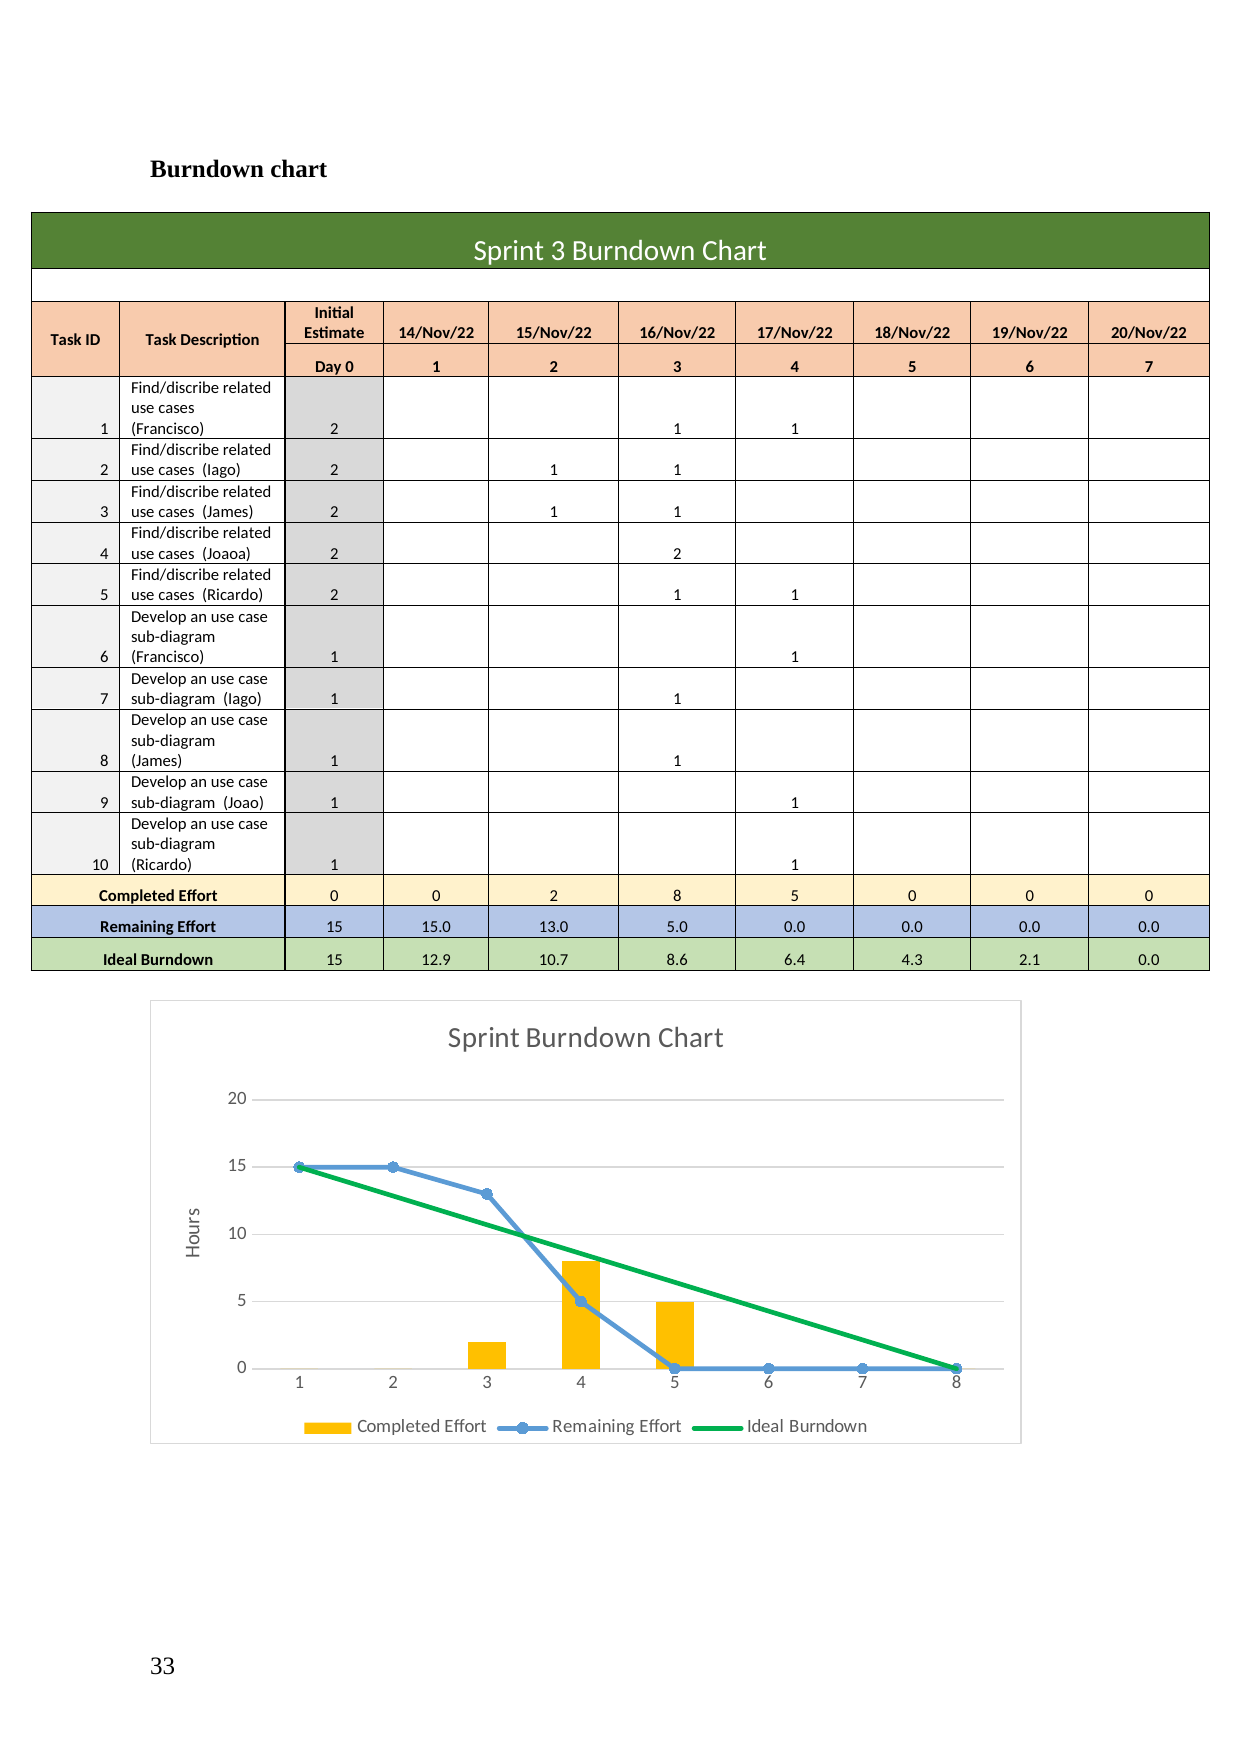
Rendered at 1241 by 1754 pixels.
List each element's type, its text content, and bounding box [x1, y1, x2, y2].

table_cell 3 [32, 481, 119, 522]
table_cell 2 [286, 523, 383, 563]
table_cell 1 [619, 710, 735, 771]
table_cell Develop an use case sub-diagram (Iago) [120, 668, 284, 708]
table_cell Develop an use case sub-diagram (Francisco) [120, 606, 284, 667]
table_cell 1 [736, 813, 853, 874]
table_cell [384, 439, 488, 480]
table_cell [489, 377, 618, 438]
table_cell [1089, 606, 1209, 667]
table_cell 2 [286, 377, 383, 438]
table_cell [854, 606, 970, 667]
table_cell 1 [286, 710, 383, 771]
table_cell [384, 523, 488, 563]
table_cell 1 [489, 481, 618, 522]
table_cell Develop an use case sub-diagram (James) [120, 710, 284, 771]
table_cell 0.0 [854, 906, 970, 937]
table_cell Develop an use case sub-diagram (Ricardo) [120, 813, 284, 874]
table_cell 2.1 [971, 938, 1088, 970]
table_cell 2 [32, 439, 119, 480]
table_cell [971, 564, 1088, 605]
table_cell [384, 377, 488, 438]
table_cell 1 [619, 481, 735, 522]
table_cell 2 [489, 344, 618, 376]
table_cell 8.6 [619, 938, 735, 970]
table_cell Task ID [32, 302, 119, 376]
table_cell Find/discribe related use cases (Iago) [120, 439, 284, 480]
table_cell 2 [489, 875, 618, 905]
table_cell [384, 606, 488, 667]
table_cell 15/Nov/22 [489, 302, 618, 343]
table_cell [854, 377, 970, 438]
table_cell 14/Nov/22 [384, 302, 488, 343]
table_cell 1 [619, 564, 735, 605]
table_cell 1 [736, 377, 853, 438]
table_cell [384, 481, 488, 522]
table_cell [489, 710, 618, 771]
table_cell Remaining Effort [32, 906, 284, 937]
table_cell 9 [32, 772, 119, 812]
table_cell Find/discribe related use cases (Francisco) [120, 377, 284, 438]
table_cell Initial Estimate [286, 302, 383, 343]
table_cell 19/Nov/22 [971, 302, 1088, 343]
table_cell [384, 772, 488, 812]
table_cell 1 [489, 439, 618, 480]
table_cell 1 [286, 606, 383, 667]
table_cell 1 [736, 772, 853, 812]
table_cell [1089, 523, 1209, 563]
table_cell [971, 606, 1088, 667]
table_cell 5 [32, 564, 119, 605]
table_cell 0.0 [1089, 906, 1209, 937]
table_cell 2 [286, 439, 383, 480]
table_cell 6 [32, 606, 119, 667]
table_cell [854, 668, 970, 708]
table_cell 12.9 [384, 938, 488, 970]
table_cell 0.0 [736, 906, 853, 937]
table_cell 6 [971, 344, 1088, 376]
table_cell 18/Nov/22 [854, 302, 970, 343]
table_cell 0 [971, 875, 1088, 905]
table_cell [1089, 813, 1209, 874]
table_cell 17/Nov/22 [736, 302, 853, 343]
table_cell [1089, 481, 1209, 522]
table_cell 15 [286, 938, 383, 970]
table_cell 0 [1089, 875, 1209, 905]
table_cell Ideal Burndown [32, 938, 284, 970]
table_cell Find/discribe related use cases (James) [120, 481, 284, 522]
table_cell Find/discribe related use cases (Ricardo) [120, 564, 284, 605]
table_cell 0 [854, 875, 970, 905]
table_cell [489, 668, 618, 708]
table_cell [971, 377, 1088, 438]
table_cell 10.7 [489, 938, 618, 970]
table_cell 13.0 [489, 906, 618, 937]
table_cell [971, 710, 1088, 771]
table_cell [384, 668, 488, 708]
table_cell 4.3 [854, 938, 970, 970]
table_cell [619, 813, 735, 874]
table_cell [619, 606, 735, 667]
table_cell 5.0 [619, 906, 735, 937]
table_cell [1089, 668, 1209, 708]
table_cell 10 [32, 813, 119, 874]
table_cell 1 [619, 377, 735, 438]
table_cell Day 0 [286, 344, 383, 376]
table_cell [619, 772, 735, 812]
table_cell [854, 710, 970, 771]
table_cell 4 [736, 344, 853, 376]
table_cell 6.4 [736, 938, 853, 970]
table_cell 1 [736, 564, 853, 605]
table_cell 1 [619, 668, 735, 708]
table_cell [489, 813, 618, 874]
table_cell 8 [619, 875, 735, 905]
table_cell [736, 523, 853, 563]
table_cell [854, 772, 970, 812]
table_cell 1 [286, 772, 383, 812]
table_cell [971, 772, 1088, 812]
table_cell [854, 439, 970, 480]
table_cell [854, 523, 970, 563]
table_cell [736, 668, 853, 708]
table_cell Develop an use case sub-diagram (Joao) [120, 772, 284, 812]
table_cell 8 [32, 710, 119, 771]
table_cell 0 [286, 875, 383, 905]
subtitle Burndown chart [150, 154, 1090, 183]
table_cell 5 [854, 344, 970, 376]
table_cell 5 [736, 875, 853, 905]
table_cell [736, 481, 853, 522]
table_cell [971, 523, 1088, 563]
table_cell [736, 710, 853, 771]
table_cell 0 [384, 875, 488, 905]
table_cell [736, 439, 853, 480]
table_cell [854, 813, 970, 874]
table_cell 0.0 [971, 906, 1088, 937]
table_cell [971, 481, 1088, 522]
table_cell 3 [619, 344, 735, 376]
table_cell [1089, 772, 1209, 812]
table_cell 1 [619, 439, 735, 480]
table_cell [32, 269, 1209, 301]
table_cell 1 [736, 606, 853, 667]
table_cell [384, 710, 488, 771]
table_cell [971, 439, 1088, 480]
table_cell 15 [286, 906, 383, 937]
table_cell Completed Effort [32, 875, 284, 905]
table_cell [854, 481, 970, 522]
table_cell [854, 564, 970, 605]
table_cell [384, 813, 488, 874]
table_cell 1 [32, 377, 119, 438]
table_cell [489, 606, 618, 667]
table_cell 1 [384, 344, 488, 376]
table_cell 20/Nov/22 [1089, 302, 1209, 343]
table_cell Find/discribe related use cases (Joaoa) [120, 523, 284, 563]
table_cell [489, 564, 618, 605]
table_header Sprint 3 Burndown Chart [32, 213, 1209, 268]
table_cell [489, 772, 618, 812]
table_cell 7 [1089, 344, 1209, 376]
table_cell [1089, 377, 1209, 438]
table_cell [1089, 710, 1209, 771]
table_cell Task Description [120, 302, 284, 376]
table_cell 1 [286, 813, 383, 874]
table_cell 16/Nov/22 [619, 302, 735, 343]
table_cell [971, 668, 1088, 708]
table_cell 15.0 [384, 906, 488, 937]
table_cell 0.0 [1089, 938, 1209, 970]
table_cell [971, 813, 1088, 874]
table_cell 2 [286, 564, 383, 605]
table_cell 7 [32, 668, 119, 708]
table_cell [1089, 439, 1209, 480]
table_cell [1089, 564, 1209, 605]
table_cell 1 [286, 668, 383, 708]
table_cell [489, 523, 618, 563]
table_cell 2 [619, 523, 735, 563]
table_cell 4 [32, 523, 119, 563]
table_cell 2 [286, 481, 383, 522]
table_cell [384, 564, 488, 605]
